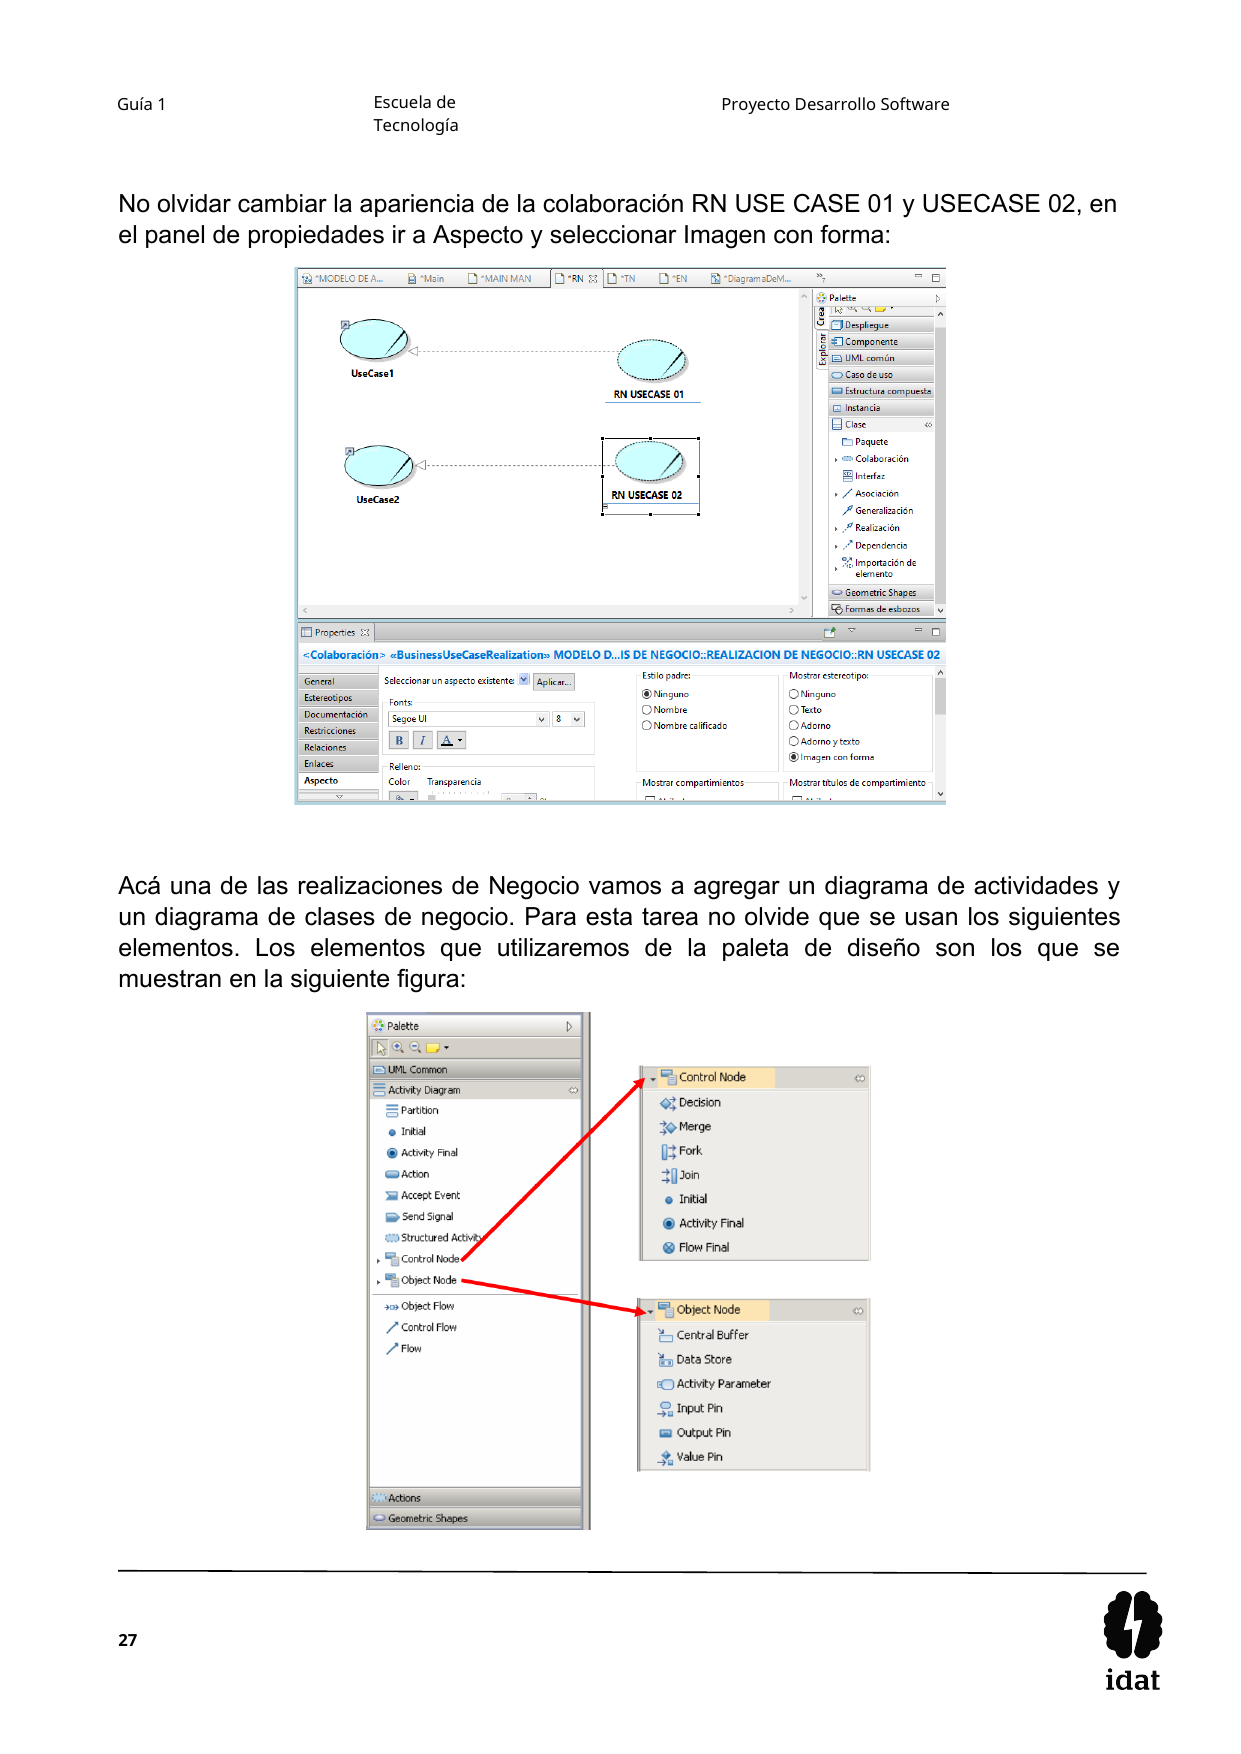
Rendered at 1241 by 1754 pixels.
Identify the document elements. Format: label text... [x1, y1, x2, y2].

picture [294, 267, 946, 805]
picture [1103, 1591, 1163, 1690]
text No olvidar cambiar la apariencia de la colaboración RN USE CASE 01 y USECASE 02, en el panel de propiedades ir a Aspecto y seleccionar Imagen con forma: [118, 189, 1122, 248]
text Acá una de las realizaciones de Negocio vamos a agregar un diagrama de actividades y un diagrama de clases de negocio. Para esta tarea no olvide que se usan los siguientes elementos. Los elementos que utilizaremos de la paleta de diseño son los que se muestran en la siguiente figura: [118, 871, 1122, 993]
picture [365, 1012, 875, 1530]
